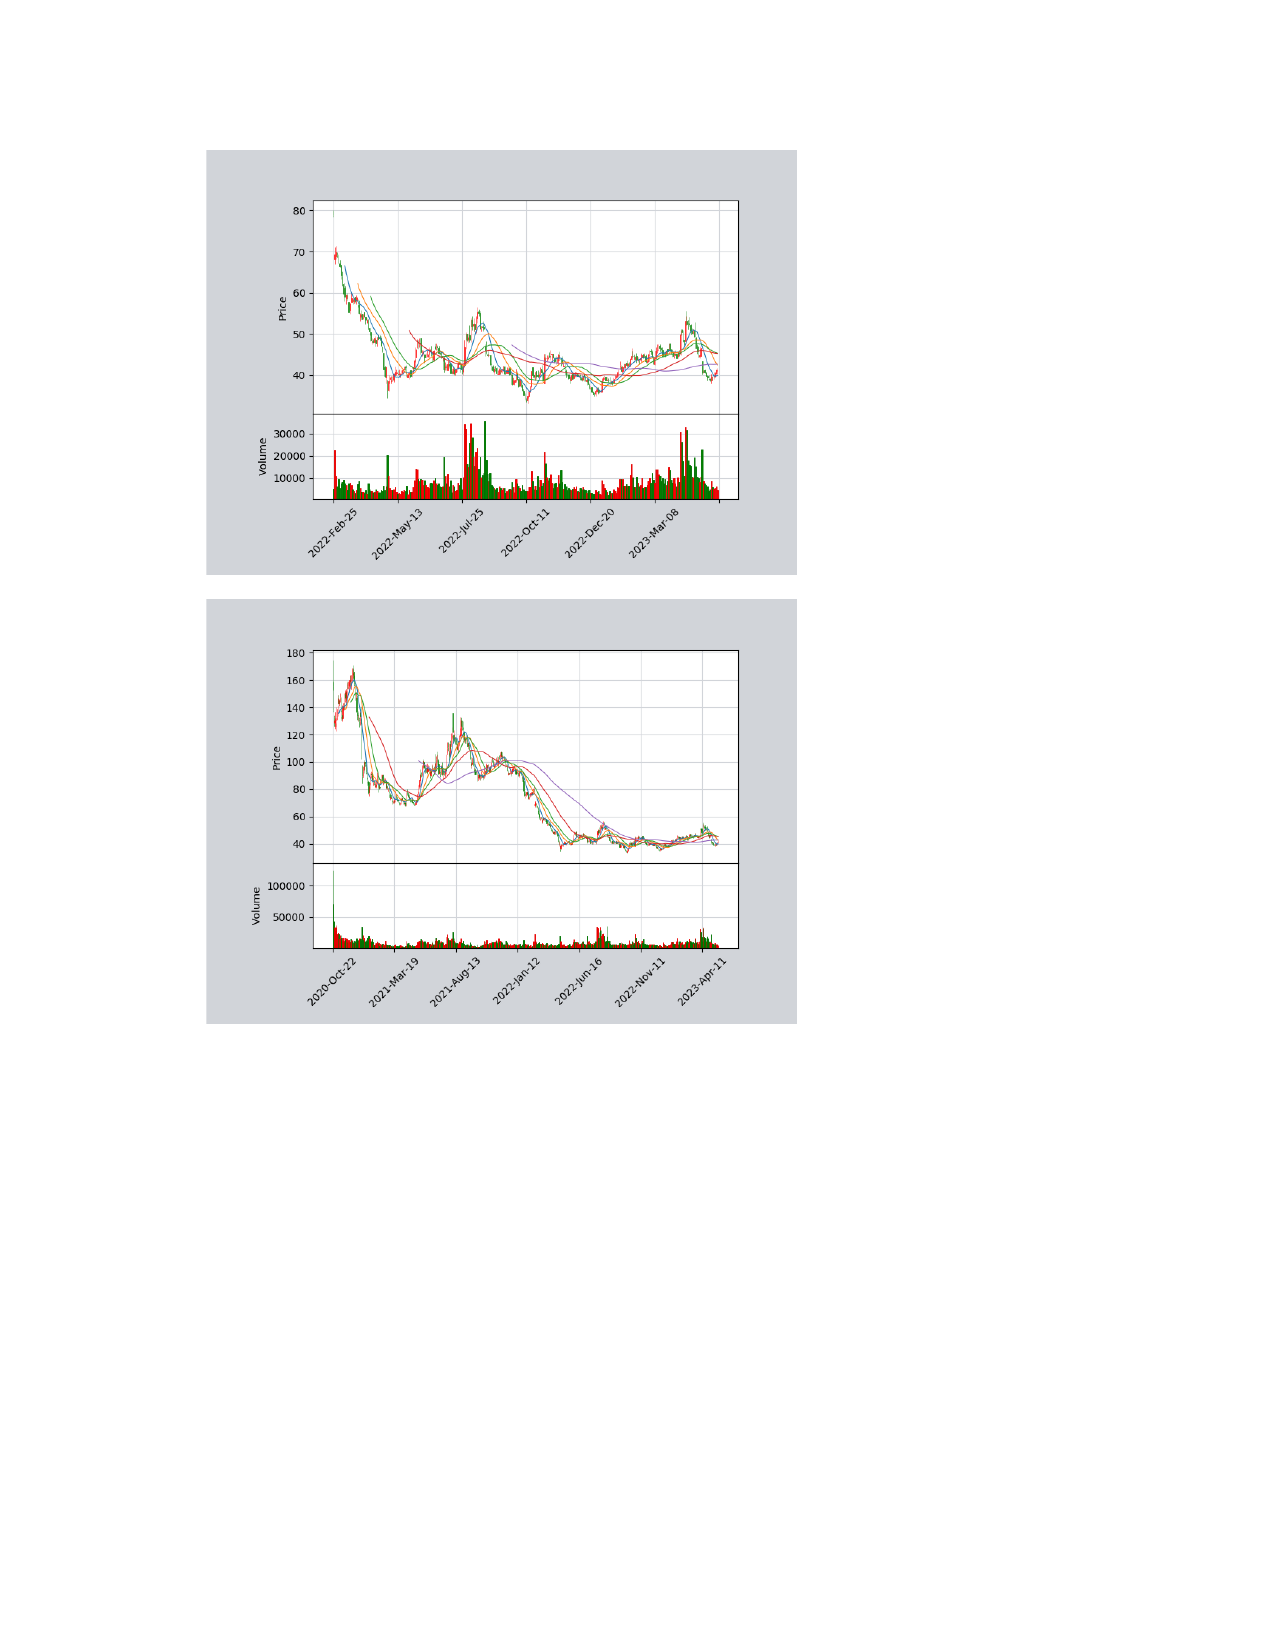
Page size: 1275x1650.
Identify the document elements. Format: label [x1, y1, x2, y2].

picture [206, 599, 797, 1024]
picture [206, 150, 797, 575]
